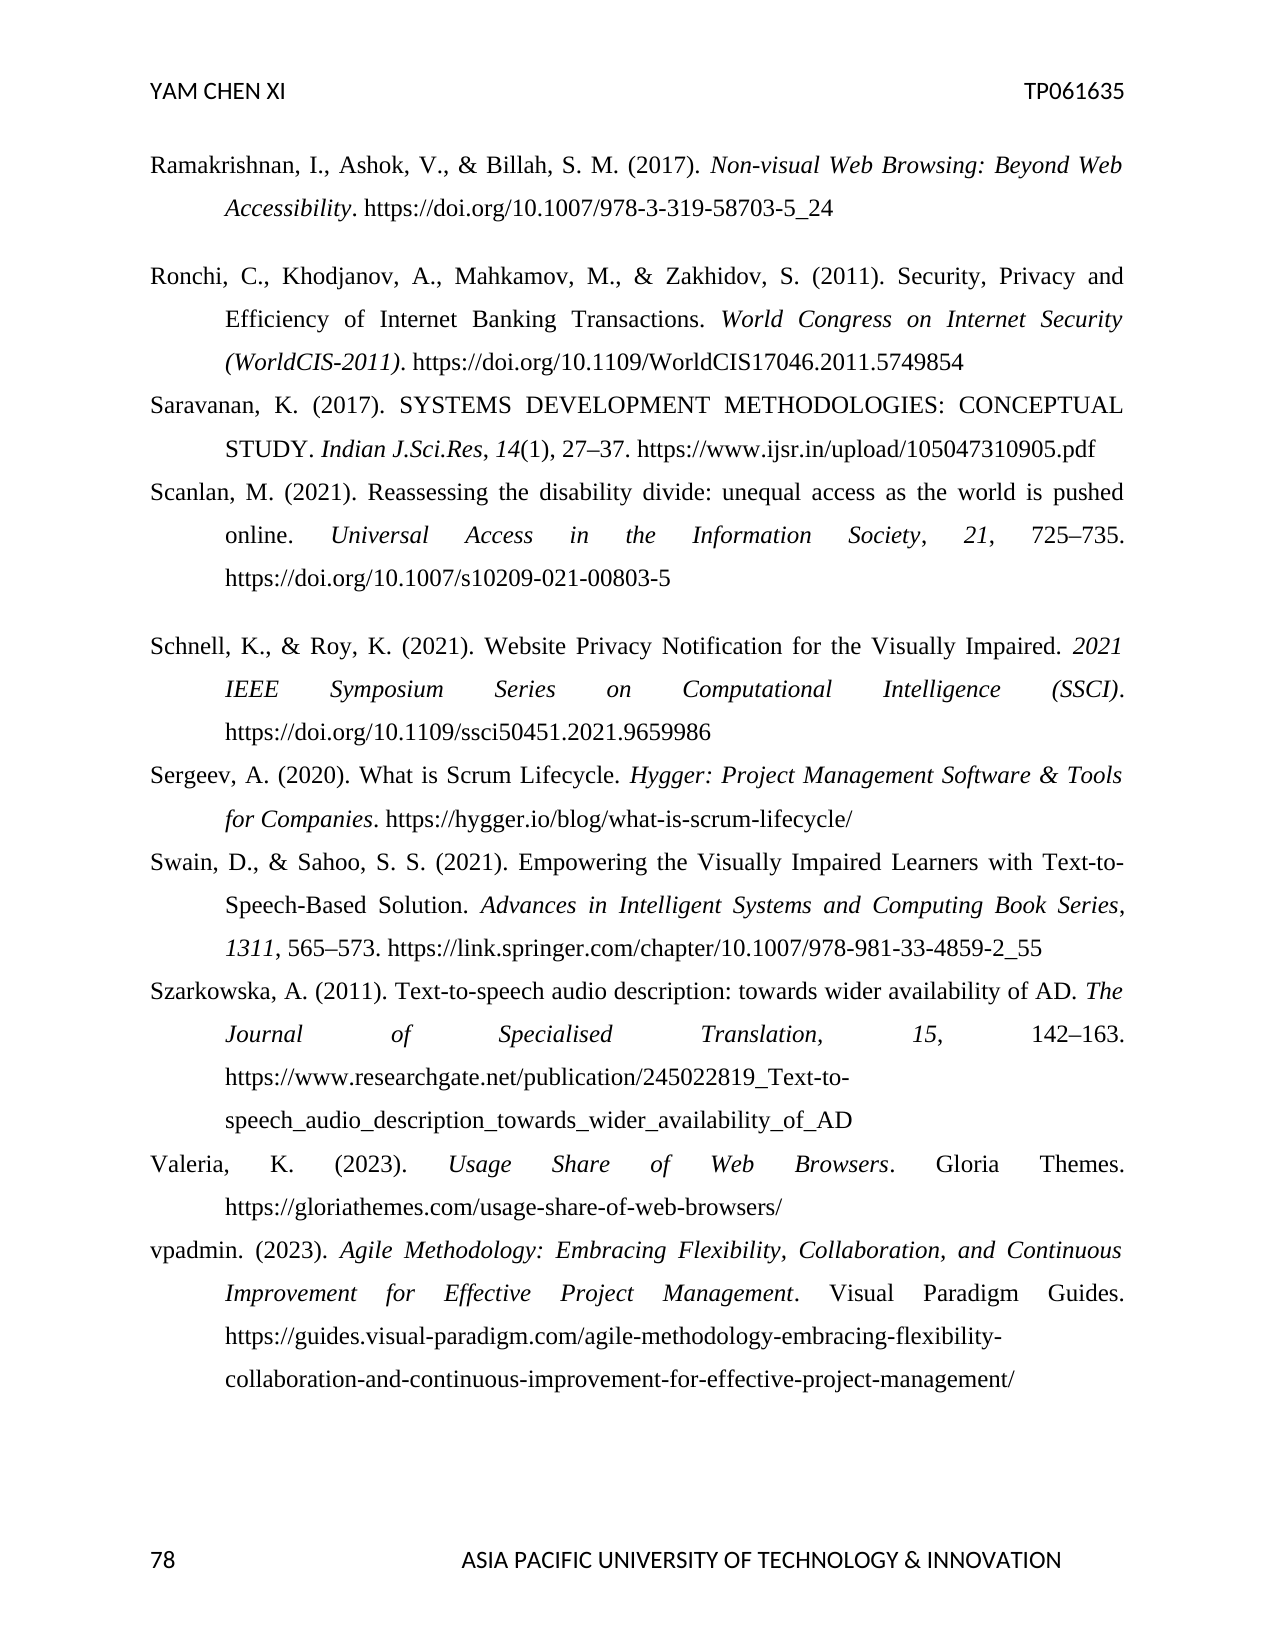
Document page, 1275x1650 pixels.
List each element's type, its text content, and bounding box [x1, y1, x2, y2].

text Ramakrishnan, I., Ashok, V., & Billah, S. M. (2017). Non-visual Web Browsing: Beyond Web Accessibility. https://doi.org/10.1007/978-3-319-58703-5_24 [150, 150, 1125, 222]
text Valeria, K. (2023). Usage Share of Web Browsers. Gloria Themes. https://gloriathemes.com/usage-share-of-web-browsers/ [150, 1149, 1125, 1221]
text Sergeev, A. (2020). What is Scrum Lifecycle. Hygger: Project Management Software & Tools for Companies. https://hygger.io/blog/what-is-scrum-lifecycle/ [150, 761, 1125, 832]
text Ronchi, C., Khodjanov, A., Mahkamov, M., & Zakhidov, S. (2011). Security, Privacy and Efficiency of Internet Banking Transactions. World Congress on Internet Security (WorldCIS-2011). https://doi.org/10.1109/WorldCIS17046.2011.5749854 [150, 261, 1125, 376]
text Saravanan, K. (2017). SYSTEMS DEVELOPMENT METHODOLOGIES: CONCEPTUAL STUDY. Indian J.Sci.Res, 14(1), 27–37. https://www.ijsr.in/upload/105047310905.pdf [150, 391, 1125, 462]
text vpadmin. (2023). Agile Methodology: Embracing Flexibility, Collaboration, and Continuous Improvement for Effective Project Management. Visual Paradigm Guides. https://guides.visual-paradigm.com/agile-methodology-embracing-flexibility-collaboration-and-continuous-improvement-for-effective-project-management/ [150, 1235, 1125, 1393]
text Swain, D., & Sahoo, S. S. (2021). Empowering the Visually Impaired Learners with Text-to-Speech-Based Solution. Advances in Intelligent Systems and Computing Book Series, 1311, 565–573. https://link.springer.com/chapter/10.1007/978-981-33-4859-2_55 [150, 847, 1125, 962]
text Szarkowska, A. (2011). Text-to-speech audio description: towards wider availability of AD. The Journal of Specialised Translation, 15, 142–163. https://www.researchgate.net/publication/245022819_Text-to-speech_audio_description_towards_wider_availability_of_AD [150, 976, 1125, 1134]
text Schnell, K., & Roy, K. (2021). Website Privacy Notification for the Visually Impaired. 2021 IEEE Symposium Series on Computational Intelligence (SSCI). https://doi.org/10.1109/ssci50451.2021.9659986 [150, 631, 1125, 746]
text Scanlan, M. (2021). Reassessing the disability divide: unequal access as the world is pushed online. Universal Access in the Information Society, 21, 725–735. https://doi.org/10.1007/s10209-021-00803-5 [150, 477, 1125, 592]
